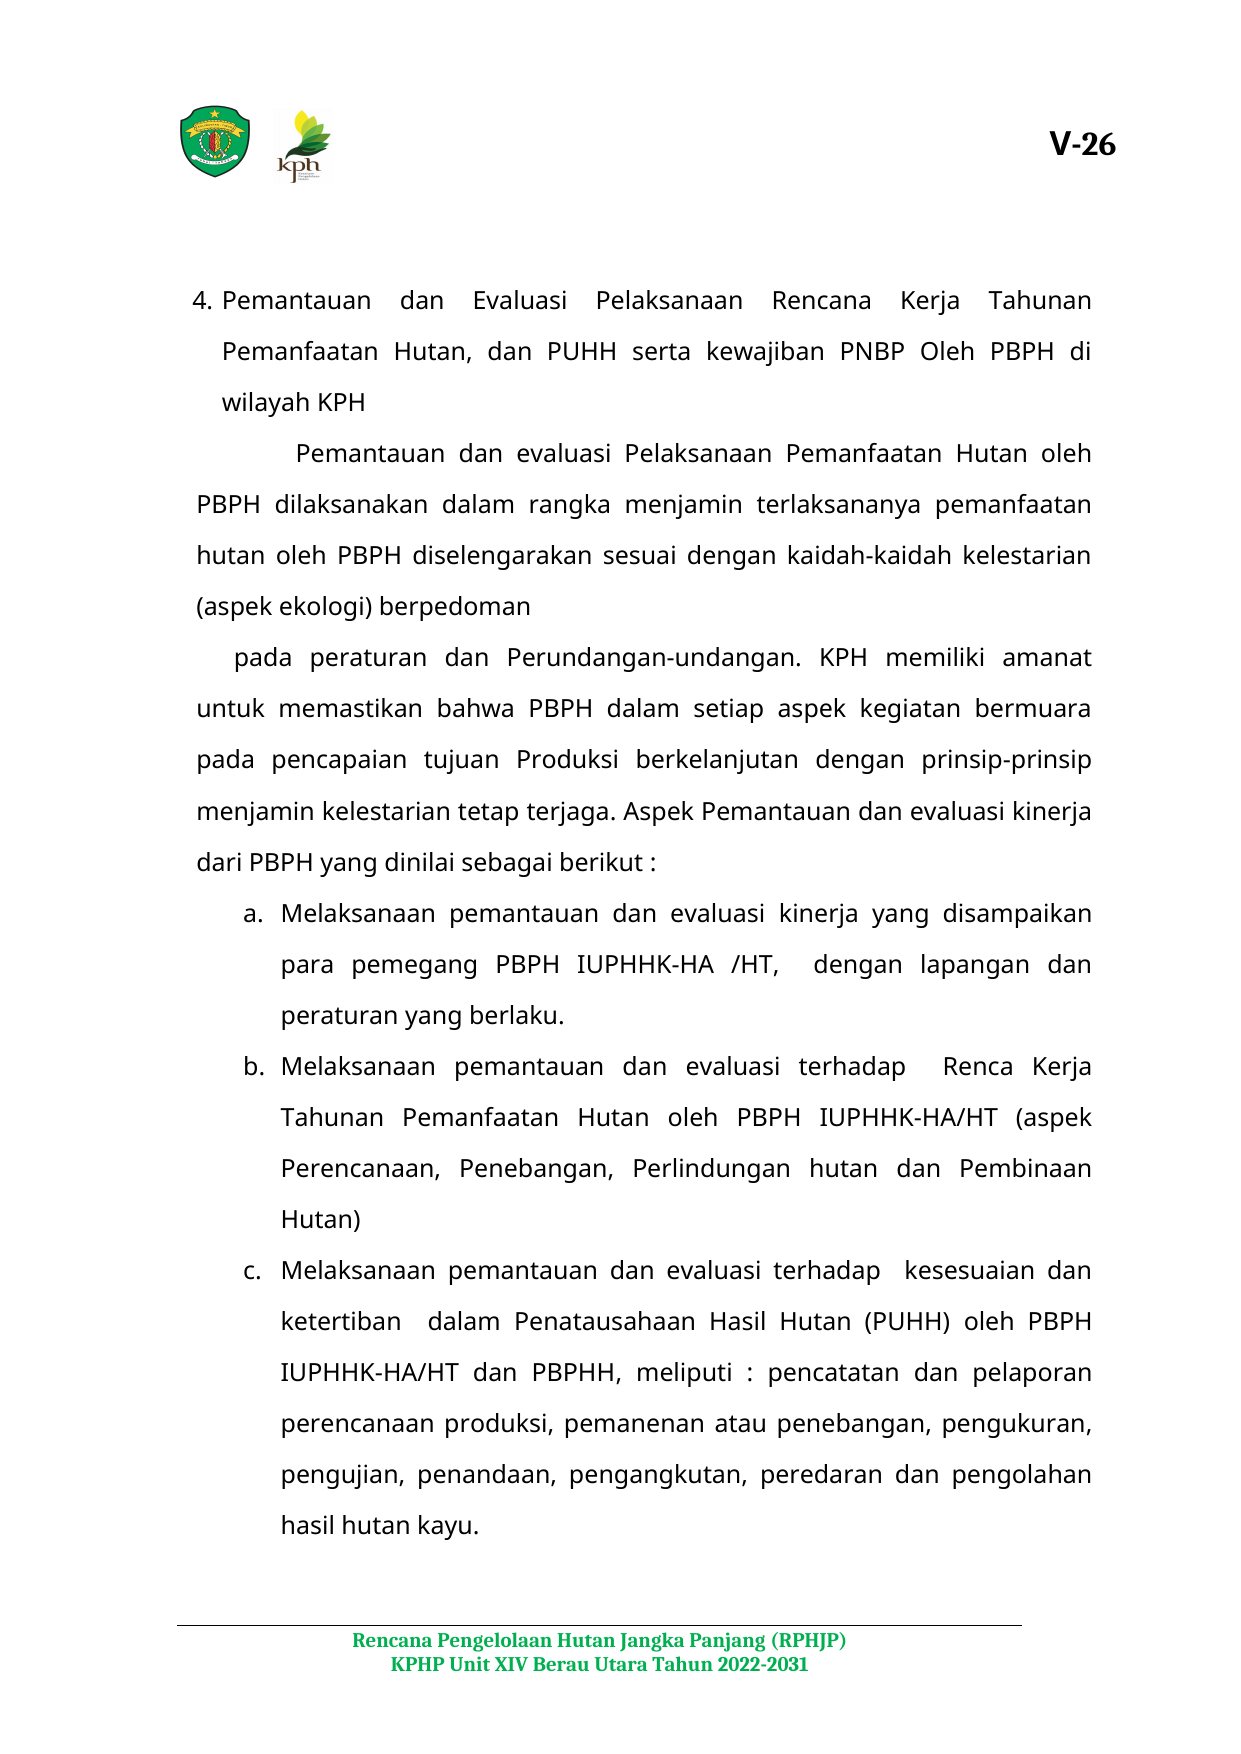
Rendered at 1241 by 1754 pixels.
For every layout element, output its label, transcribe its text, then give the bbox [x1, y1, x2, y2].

picture [177, 103, 253, 179]
list Melaksanaan pemantauan dan evaluasi terhadap Renca Kerja Tahunan Pemanfaatan Hutan oleh PBPH IUPHHK-HA/HT (aspek Perencanaan, Penebangan, Perlindungan hutan dan Pembinaan Hutan) [243, 1048, 1093, 1236]
picture [273, 108, 334, 184]
list Melaksanaan pemantauan dan evaluasi kinerja yang disampaikan para pemegang PBPH IUPHHK-HA /HT, dengan lapangan dan peraturan yang berlaku. [243, 895, 1093, 1031]
list Pemantauan dan evaluasi Pelaksanaan Pemanfaatan Hutan oleh PBPH dilaksanakan dalam rangka menjamin terlaksananya pemanfaatan hutan oleh PBPH diselengarakan sesuai dengan kaidah-kaidah kelestarian (aspek ekologi) berpedoman [196, 436, 1093, 623]
list pada peraturan dan Perundangan-undangan. KPH memiliki amanat untuk memastikan bahwa PBPH dalam setiap aspek kegiatan bermuara pada pencapaian tujuan Produksi berkelanjutan dengan prinsip-prinsip menjamin kelestarian tetap terjaga. Aspek Pemantauan dan evaluasi kinerja dari PBPH yang dinilai sebagai berikut : [196, 640, 1093, 878]
list Pemantauan dan Evaluasi Pelaksanaan Rencana Kerja Tahunan Pemanfaatan Hutan, dan PUHH serta kewajiban PNBP Oleh PBPH di wilayah KPH [192, 283, 1093, 419]
list Melaksanaan pemantauan dan evaluasi terhadap kesesuaian dan ketertiban dalam Penatausahaan Hasil Hutan (PUHH) oleh PBPH IUPHHK-HA/HT dan PBPHH, meliputi : pencatatan dan pelaporan perencanaan produksi, pemanenan atau penebangan, pengukuran, pengujian, penandaan, pengangkutan, peredaran dan pengolahan hasil hutan kayu. [243, 1252, 1093, 1542]
